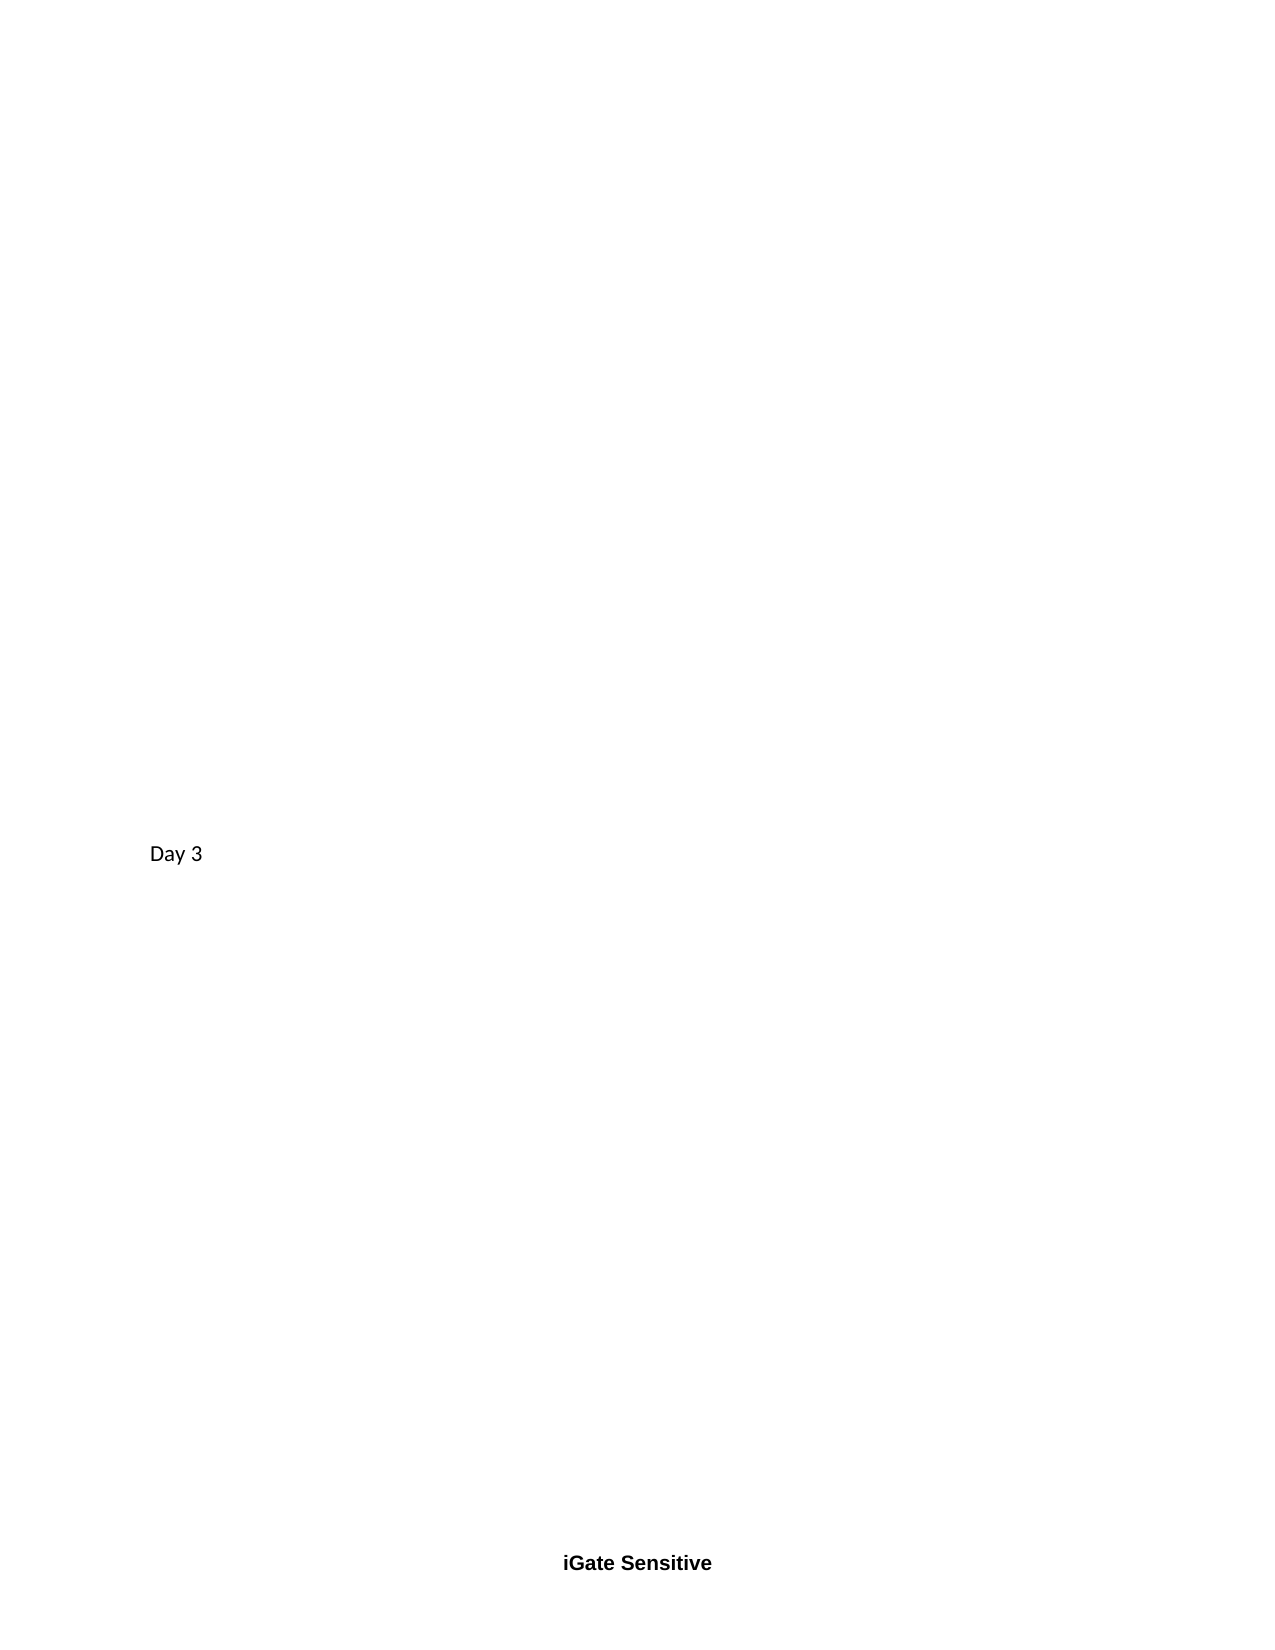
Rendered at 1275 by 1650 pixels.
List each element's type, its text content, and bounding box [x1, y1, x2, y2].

text Day 3 [150, 839, 1125, 867]
